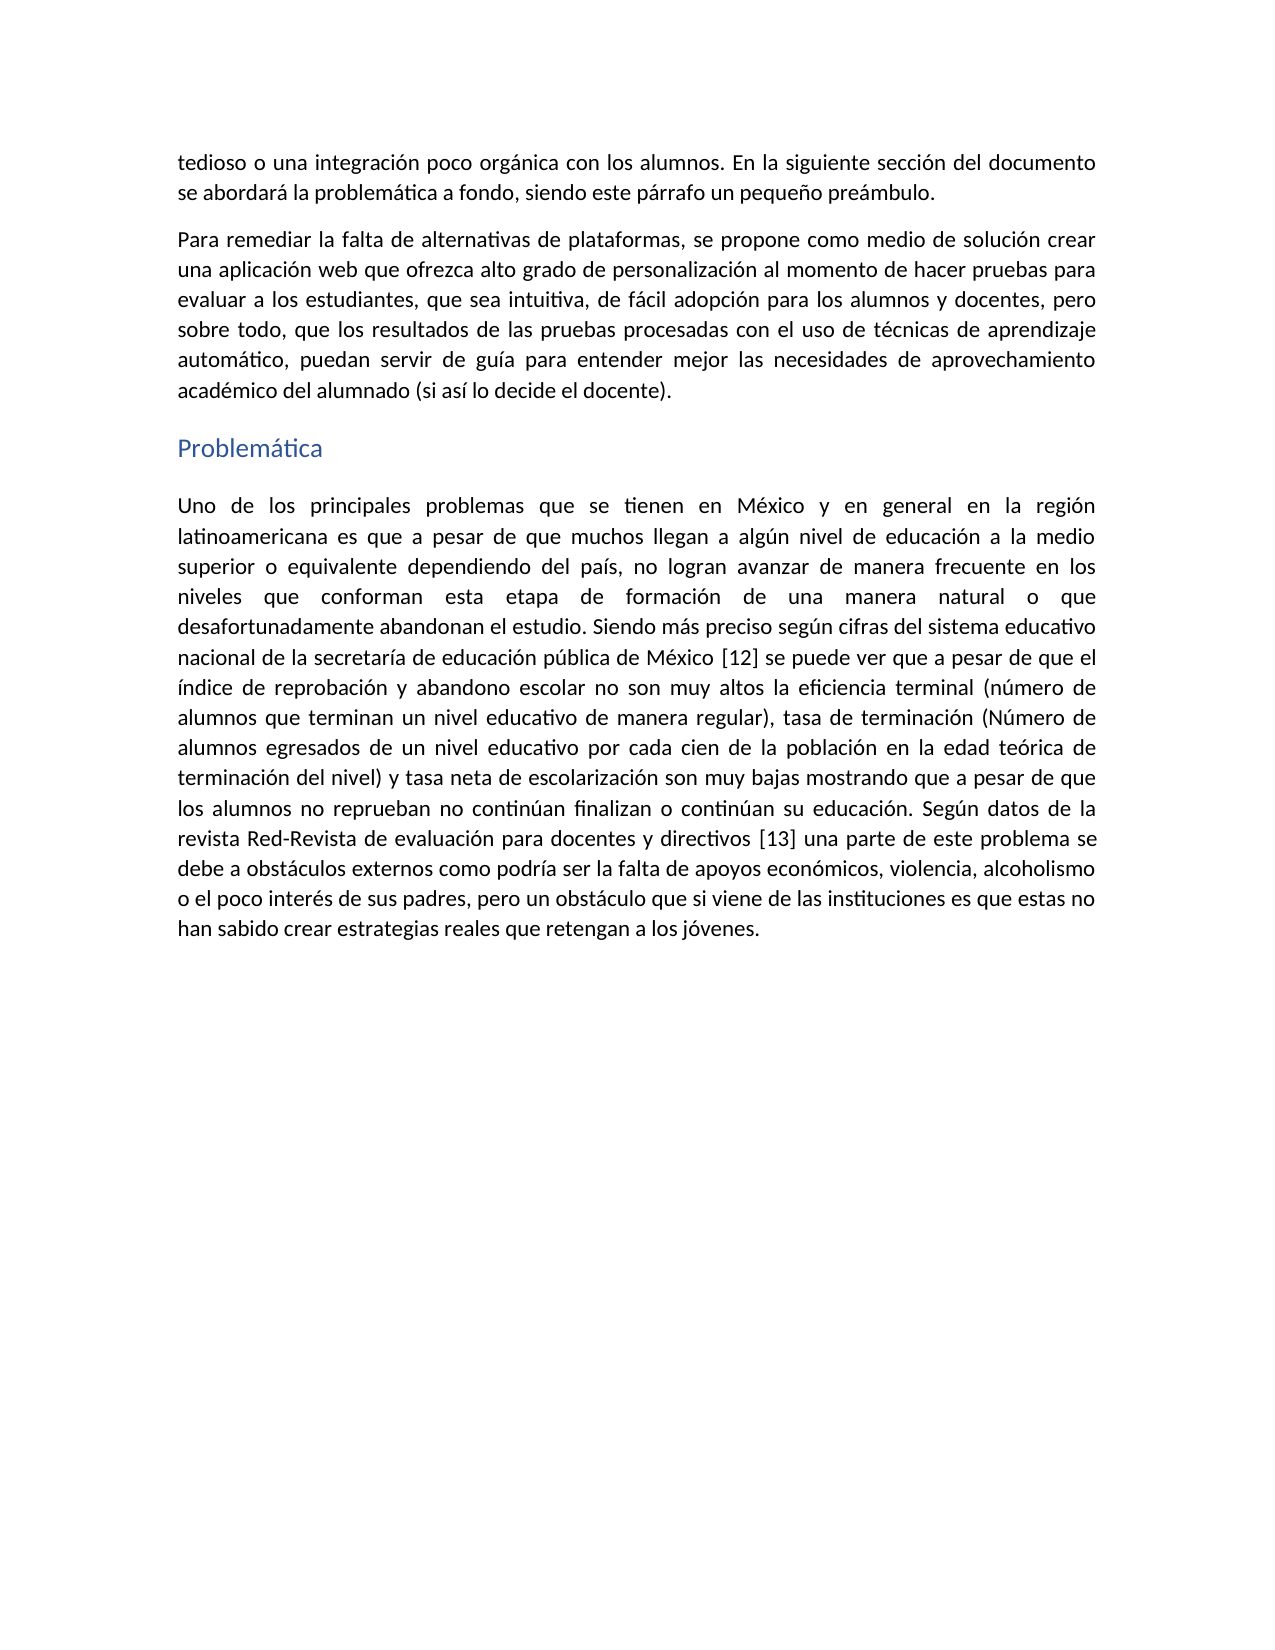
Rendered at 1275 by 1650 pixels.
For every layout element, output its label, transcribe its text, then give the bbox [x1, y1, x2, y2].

text Uno de los principales problemas que se tienen en México y en general en la región latinoamericana es que a pesar de que muchos llegan a algún nivel de educación a la medio superior o equivalente dependiendo del país, no logran avanzar de manera frecuente en los niveles que conforman esta etapa de formación de una manera natural o que desafortunadamente abandonan el estudio. Siendo más preciso según cifras del sistema educativo nacional de la secretaría de educación pública de México se puede ver que a pesar de que el índice de reprobación y abandono escolar no son muy altos la eficiencia terminal (número de alumnos que terminan un nivel educativo de manera regular), tasa de terminación (Número de alumnos egresados de un nivel educativo por cada cien de la población en la edad teórica de terminación del nivel) y tasa neta de escolarización son muy bajas mostrando que a pesar de que los alumnos no reprueban no continúan finalizan o continúan su educación. Según datos de la revista Red-Revista de evaluación para docentes y directivos una parte de este problema se debe a obstáculos externos como podría ser la falta de apoyos económicos, violencia, alcoholismo o el poco interés de sus padres, pero un obstáculo que si viene de las instituciones es que estas no han sabido crear estrategias reales que retengan a los jóvenes. [177, 492, 1098, 942]
text Para remediar la falta de alternativas de plataformas, se propone como medio de solución crear una aplicación web que ofrezca alto grado de personalización al momento de hacer pruebas para evaluar a los estudiantes, que sea intuitiva, de fácil adopción para los alumnos y docentes, pero sobre todo, que los resultados de las pruebas procesadas con el uso de técnicas de aprendizaje automático, puedan servir de guía para entender mejor las necesidades de aprovechamiento académico del alumnado (si así lo decide el docente). [177, 225, 1098, 404]
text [177, 148, 1098, 206]
text Problemática [177, 431, 1098, 464]
